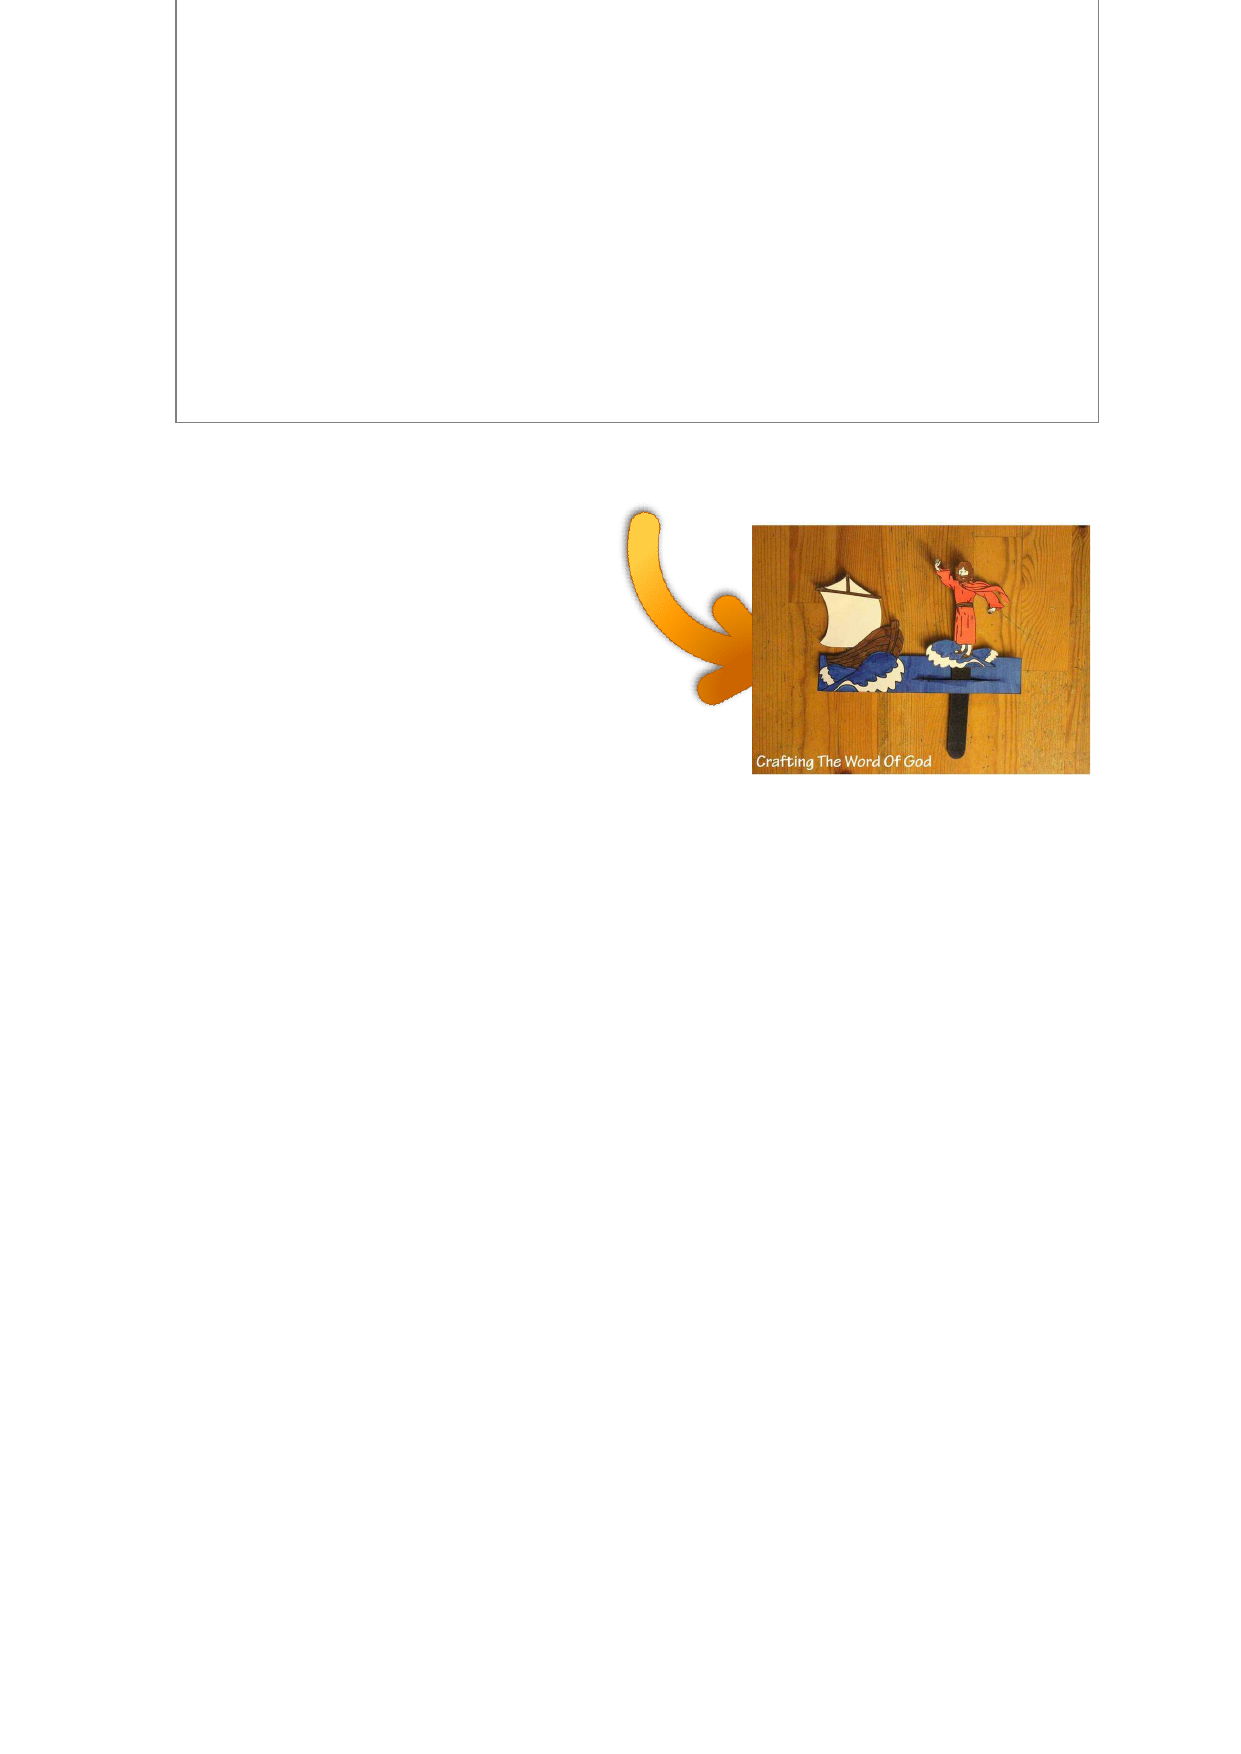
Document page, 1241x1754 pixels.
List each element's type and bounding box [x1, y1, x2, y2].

picture [581, 490, 1091, 775]
